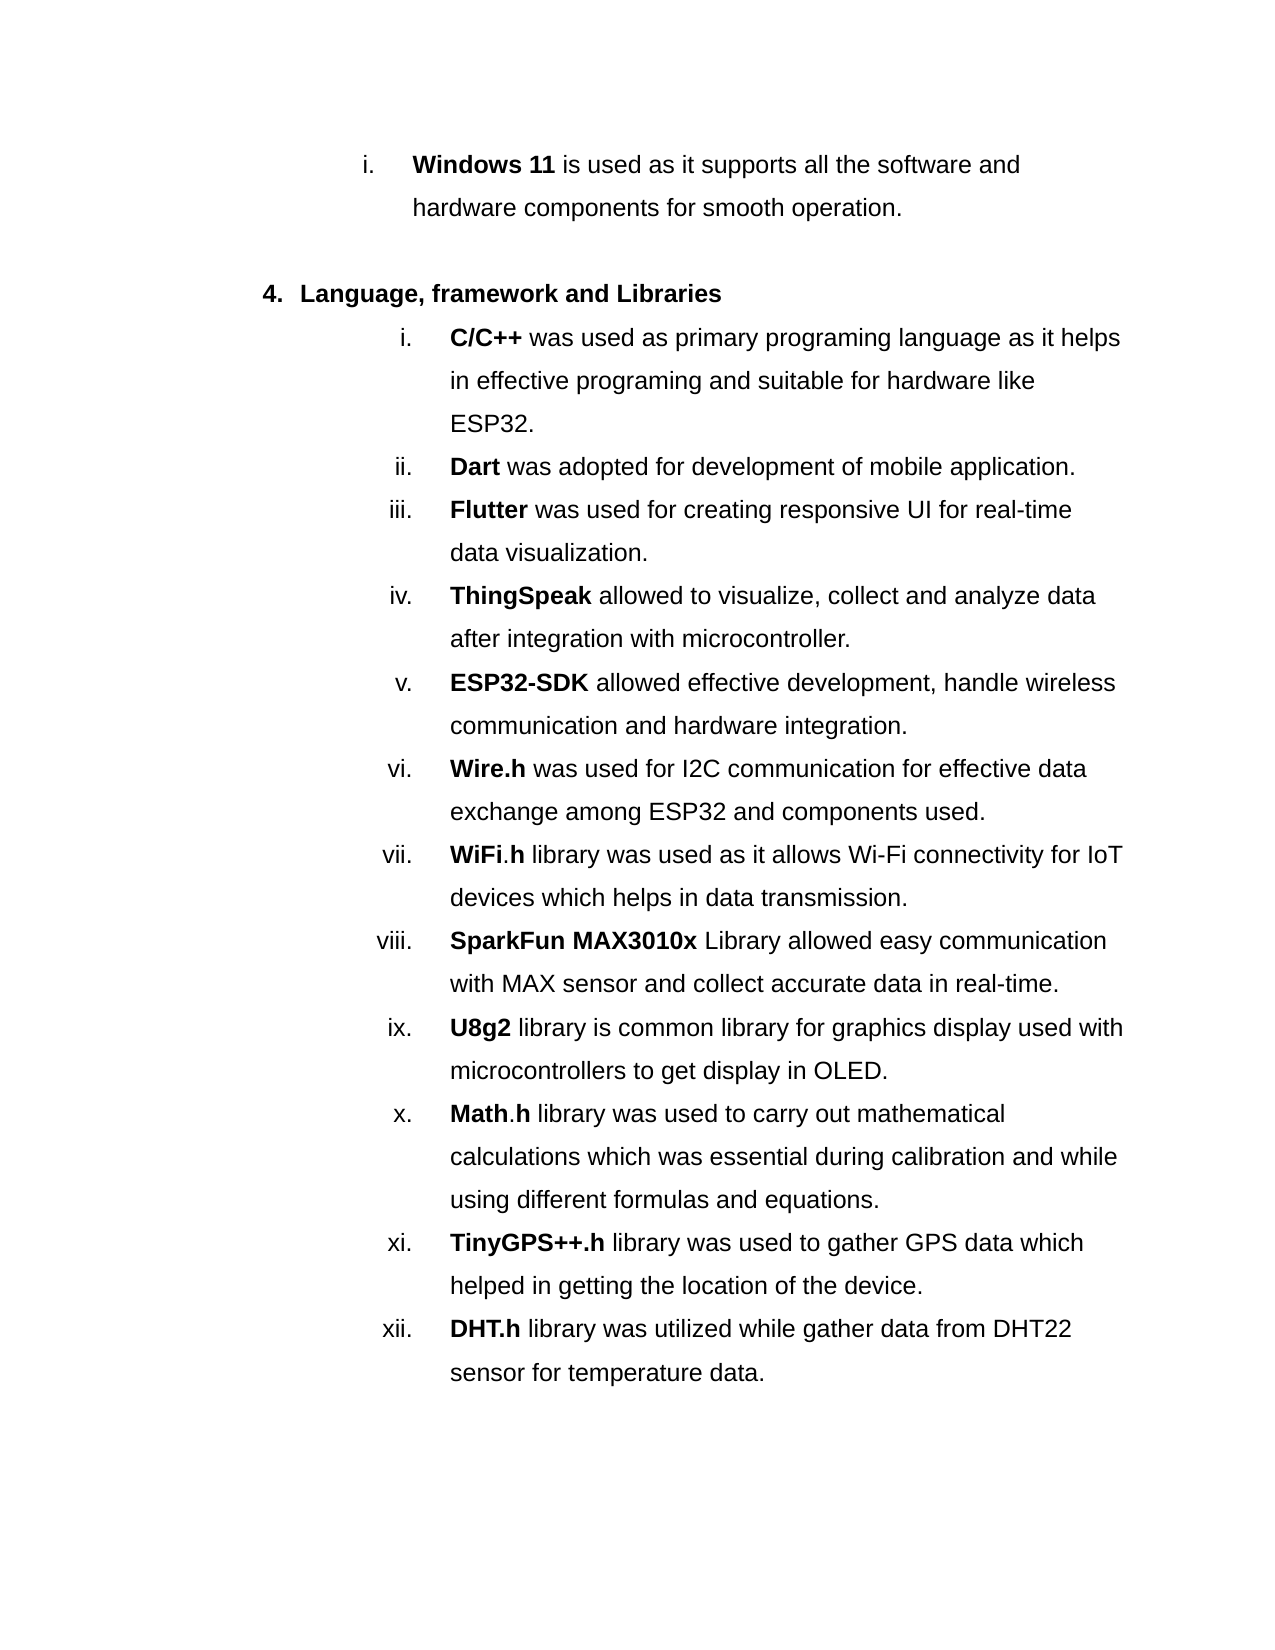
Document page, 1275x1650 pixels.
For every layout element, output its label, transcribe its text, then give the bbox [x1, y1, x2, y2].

list ThingSpeak allowed to visualize, collect and analyze data after integration with microcontroller. [412, 581, 1125, 653]
list Language, framework and Libraries [262, 279, 1125, 308]
list Windows 11 is used as it supports all the software and hardware components for smooth operation. [375, 150, 1125, 222]
list Wire.h was used for I2C communication for effective data exchange among ESP32 and components used. [412, 754, 1125, 826]
list Math.h library was used to carry out mathematical calculations which was essential during calibration and while using different formulas and equations. [412, 1099, 1125, 1214]
list U8g2 library is common library for graphics display used with microcontrollers to get display in OLED. [412, 1012, 1125, 1084]
list Dart was adopted for development of mobile application. [412, 452, 1125, 481]
list SparkFun MAX3010x Library allowed easy communication with MAX sensor and collect accurate data in real-time. [412, 926, 1125, 998]
list TinyGPS++.h library was used to gather GPS data which helped in getting the location of the device. [412, 1228, 1125, 1300]
list ESP32-SDK allowed effective development, handle wireless communication and hardware integration. [412, 667, 1125, 739]
list C/C++ was used as primary programing language as it helps in effective programing and suitable for hardware like ESP32. [412, 322, 1125, 437]
list Flutter was used for creating responsive UI for real-time data visualization. [412, 495, 1125, 567]
list WiFi.h library was used as it allows Wi-Fi connectivity for IoT devices which helps in data transmission. [412, 840, 1125, 912]
list DHT.h library was utilized while gather data from DHT22 sensor for temperature data. [412, 1314, 1125, 1386]
